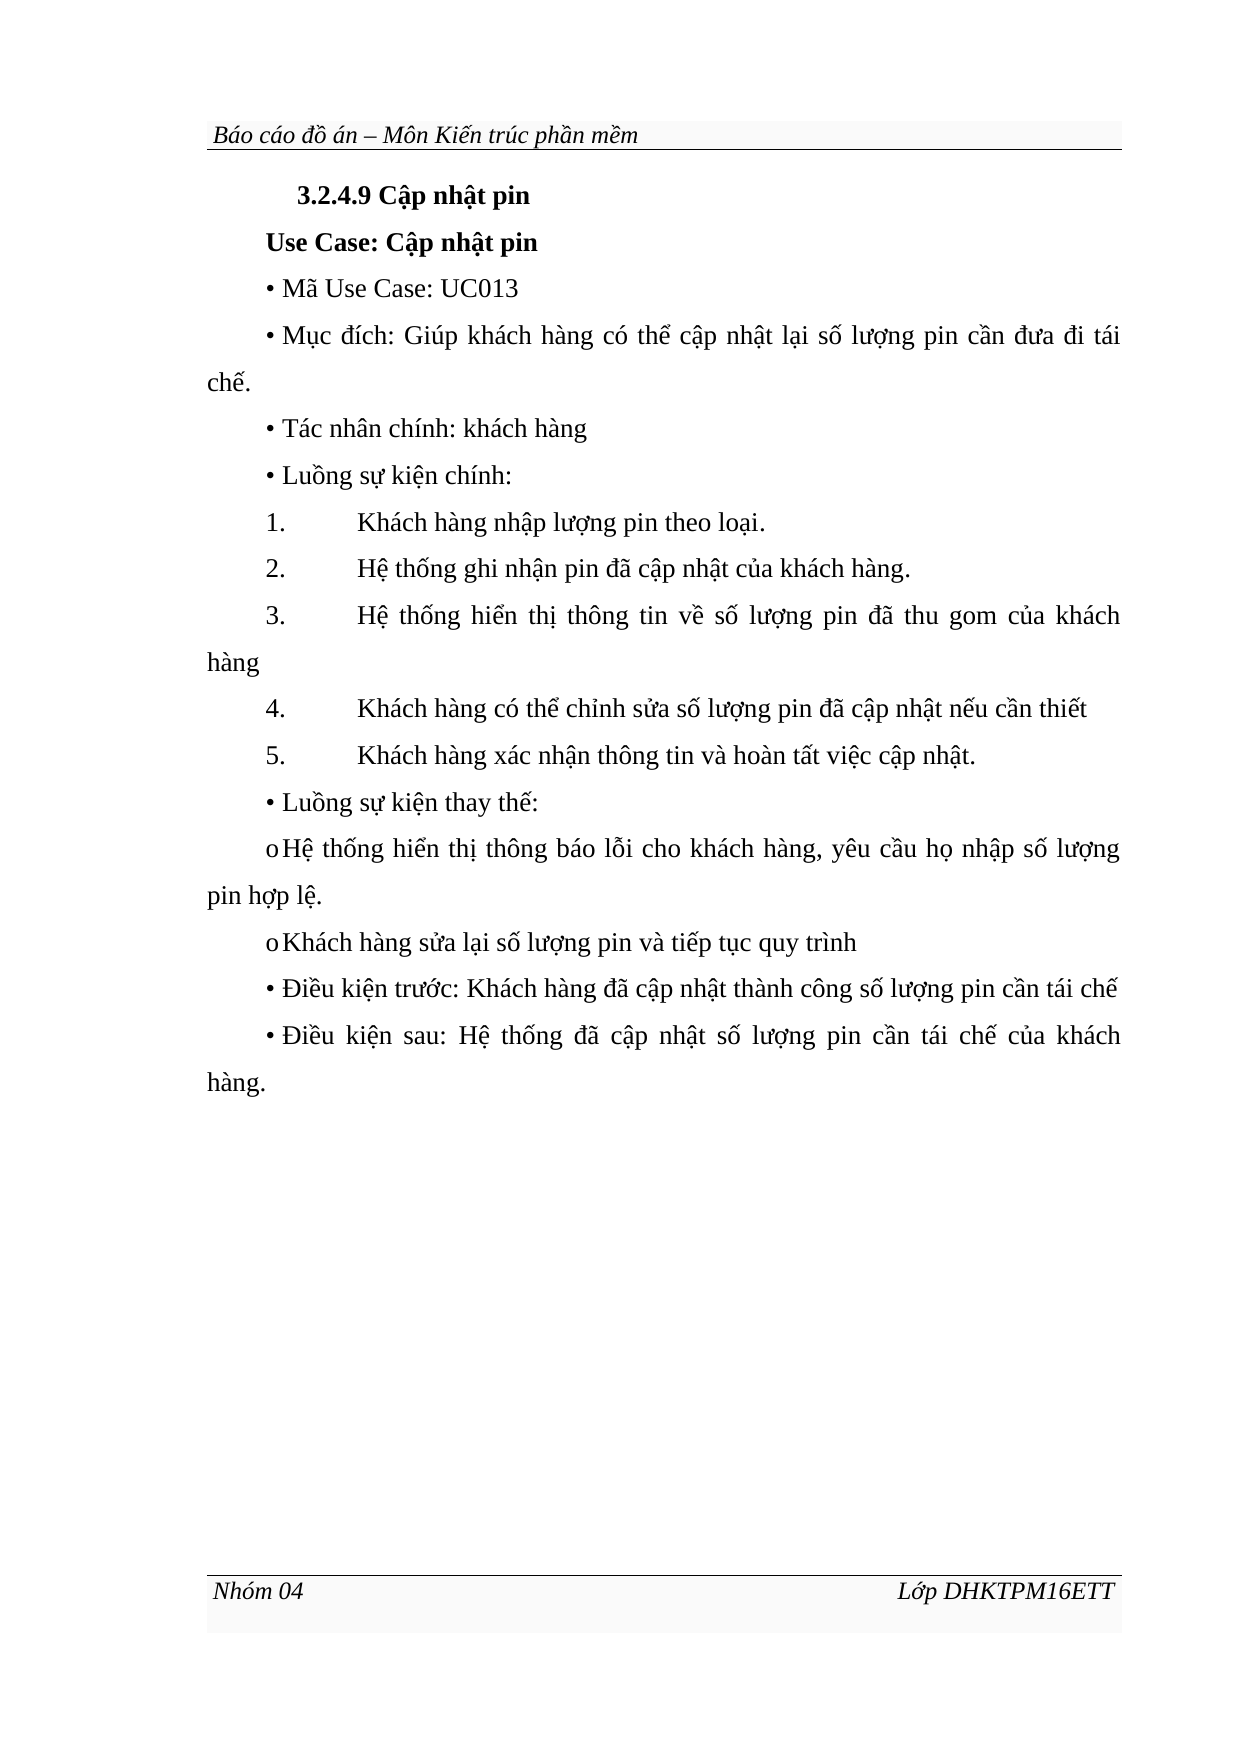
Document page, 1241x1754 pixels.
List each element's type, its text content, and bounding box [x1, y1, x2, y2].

text • Luồng sự kiện thay thế: [207, 786, 1122, 817]
text • Điều kiện trước: Khách hàng đã cập nhật thành công số lượng pin cần tái chế [207, 972, 1122, 1003]
text Use Case: Cập nhật pin [207, 226, 1122, 257]
text o Khách hàng sửa lại số lượng pin và tiếp tục quy trình [207, 926, 1122, 957]
text 2. Hệ thống ghi nhận pin đã cập nhật của khách hàng. [207, 552, 1122, 583]
text • Tác nhân chính: khách hàng [207, 412, 1122, 443]
text • Mục đích: Giúp khách hàng có thể cập nhật lại số lượng pin cần đưa đi tái chế. [207, 319, 1122, 397]
text 4. Khách hàng có thể chỉnh sửa số lượng pin đã cập nhật nếu cần thiết [207, 692, 1122, 723]
text • Mã Use Case: UC013 [207, 272, 1122, 303]
subtitle 3.2.4.9 Cập nhật pin [297, 179, 1122, 210]
text 1. Khách hàng nhập lượng pin theo loại. [207, 506, 1122, 537]
text • Điều kiện sau: Hệ thống đã cập nhật số lượng pin cần tái chế của khách hàng. [207, 1019, 1122, 1097]
text o Hệ thống hiển thị thông báo lỗi cho khách hàng, yêu cầu họ nhập số lượng pin hợp lệ. [207, 832, 1122, 910]
text • Luồng sự kiện chính: [207, 459, 1122, 490]
text 5. Khách hàng xác nhận thông tin và hoàn tất việc cập nhật. [207, 739, 1122, 770]
text 3. Hệ thống hiển thị thông tin về số lượng pin đã thu gom của khách hàng [207, 599, 1122, 677]
